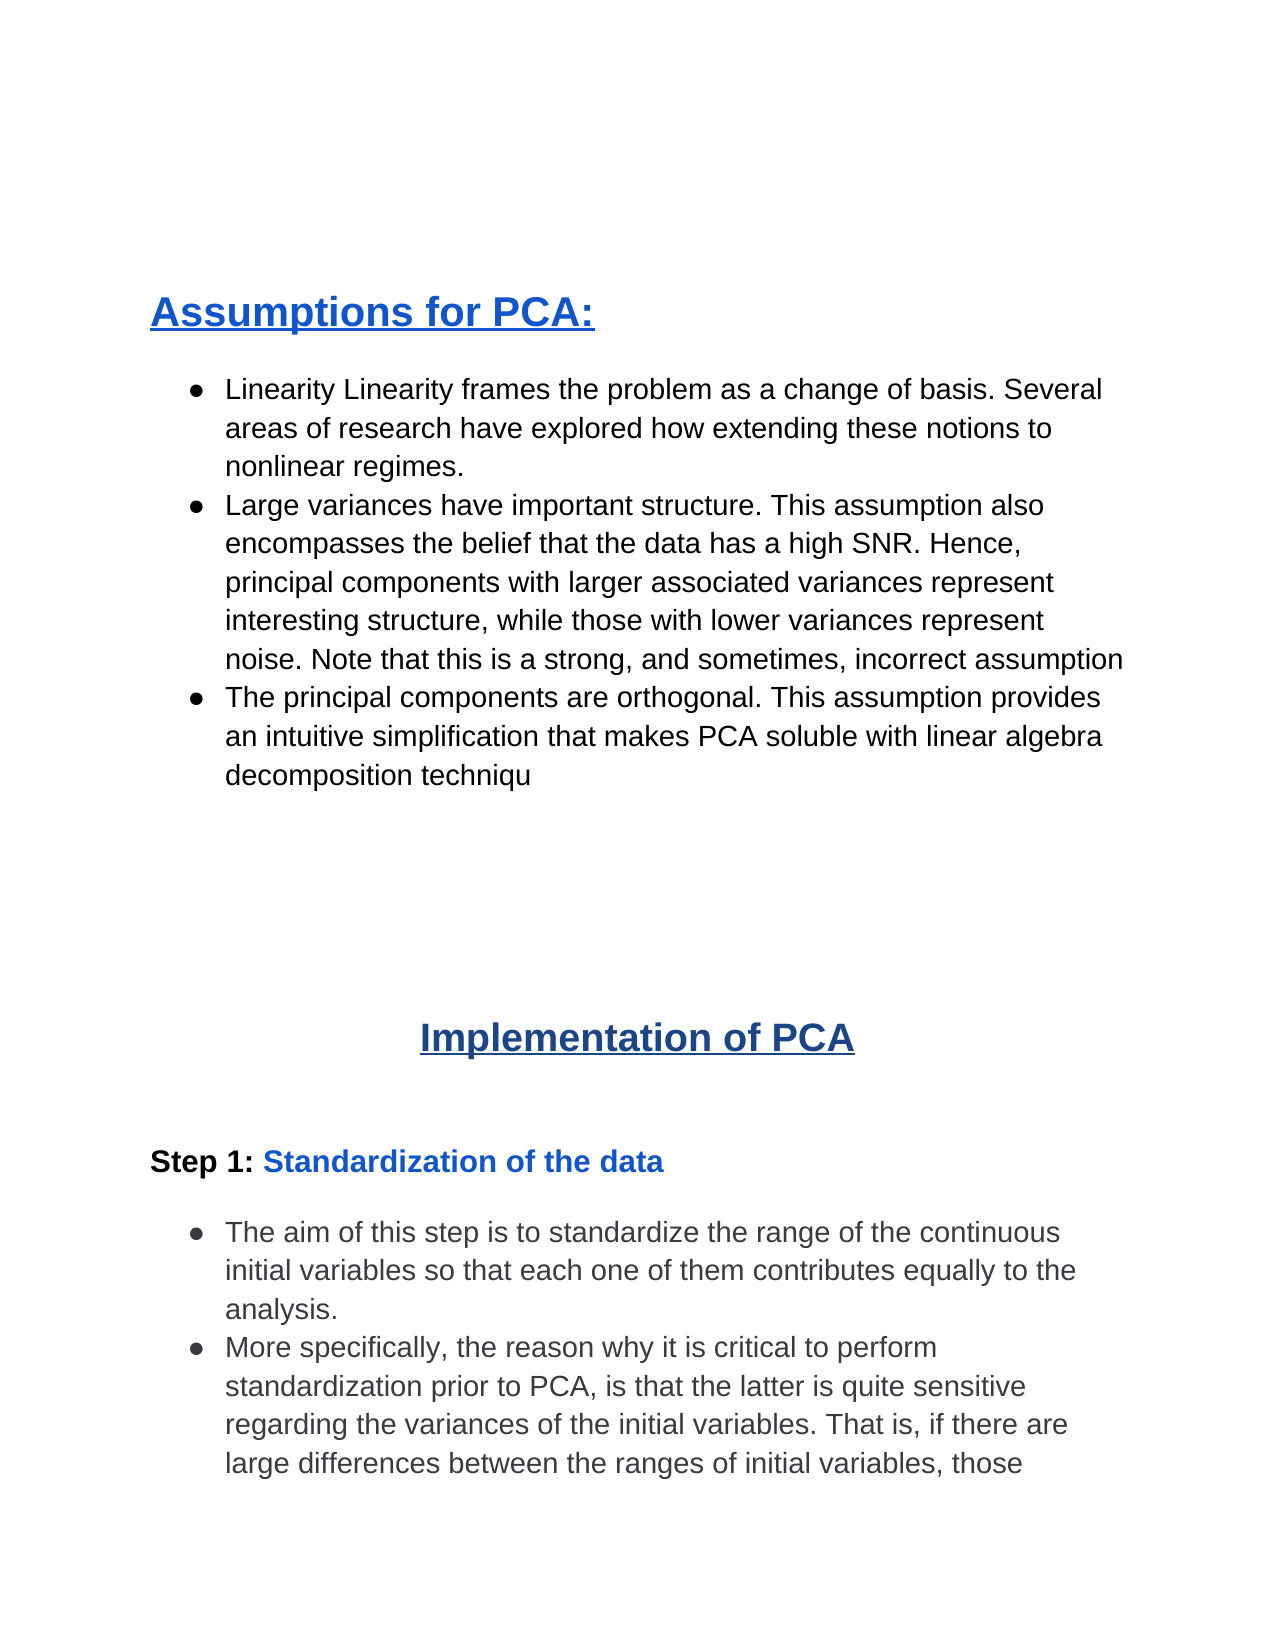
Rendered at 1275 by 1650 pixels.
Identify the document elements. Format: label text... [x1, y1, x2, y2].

text Step 1: Standardization of the data [150, 1143, 1125, 1179]
list Large variances have important structure. This assumption also encompasses the belief that the data has a high SNR. Hence, principal components with larger associated variances represent interesting structure, while those with lower variances represent noise. Note that this is a strong, and sometimes, incorrect assumption [187, 488, 1125, 676]
text Assumptions for PCA: [150, 287, 1125, 335]
text Implementation of PCA [150, 1014, 1125, 1059]
list Linearity Linearity frames the problem as a change of basis. Several areas of research have explored how extending these notions to nonlinear regimes. [187, 372, 1125, 483]
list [187, 1330, 1125, 1479]
list The principal components are orthogonal. This assumption provides an intuitive simplification that makes PCA soluble with linear algebra decomposition techniqu [187, 681, 1125, 791]
list The aim of this step is to standardize the range of the continuous initial variables so that each one of them contributes equally to the analysis. [187, 1214, 1125, 1325]
